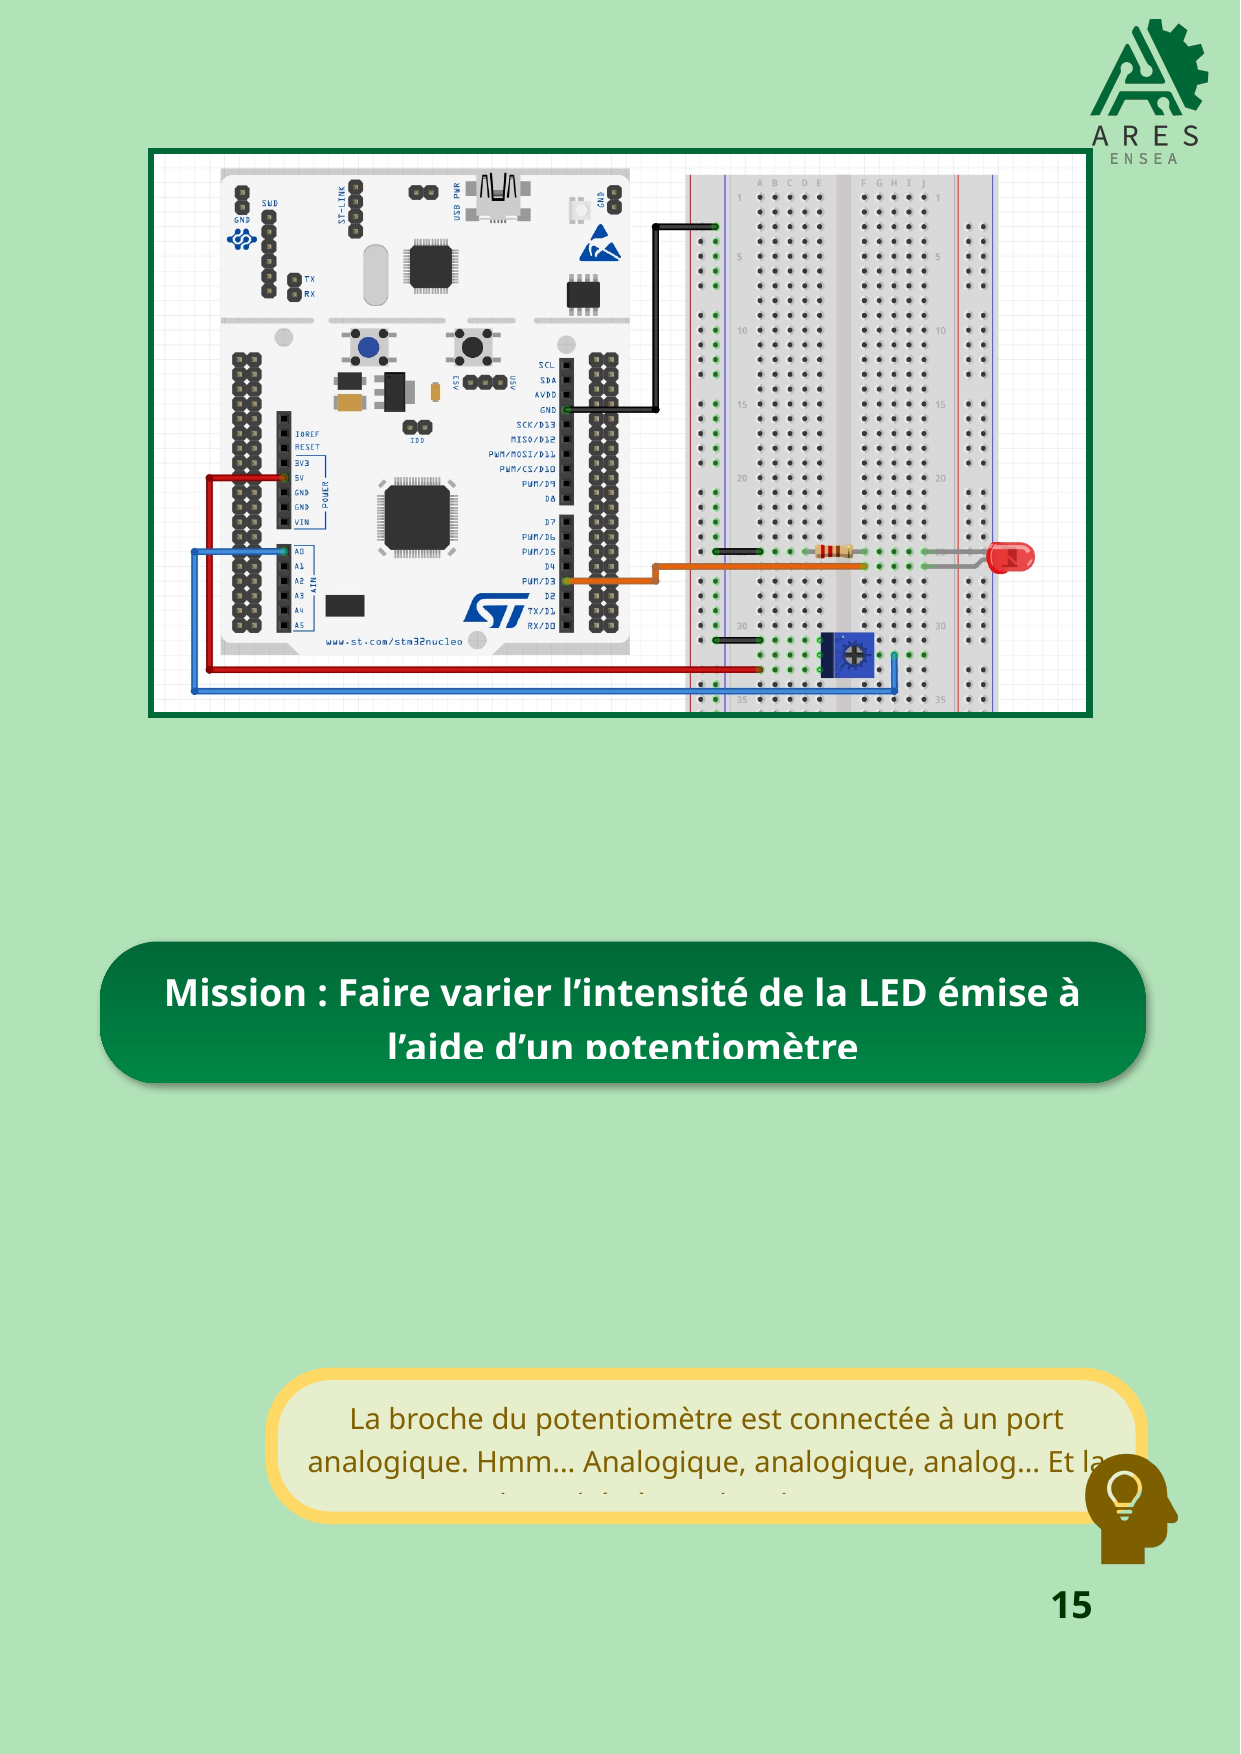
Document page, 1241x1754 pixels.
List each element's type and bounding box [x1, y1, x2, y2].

picture [154, 154, 1086, 712]
picture [1063, 13, 1230, 179]
picture [1066, 1446, 1197, 1577]
